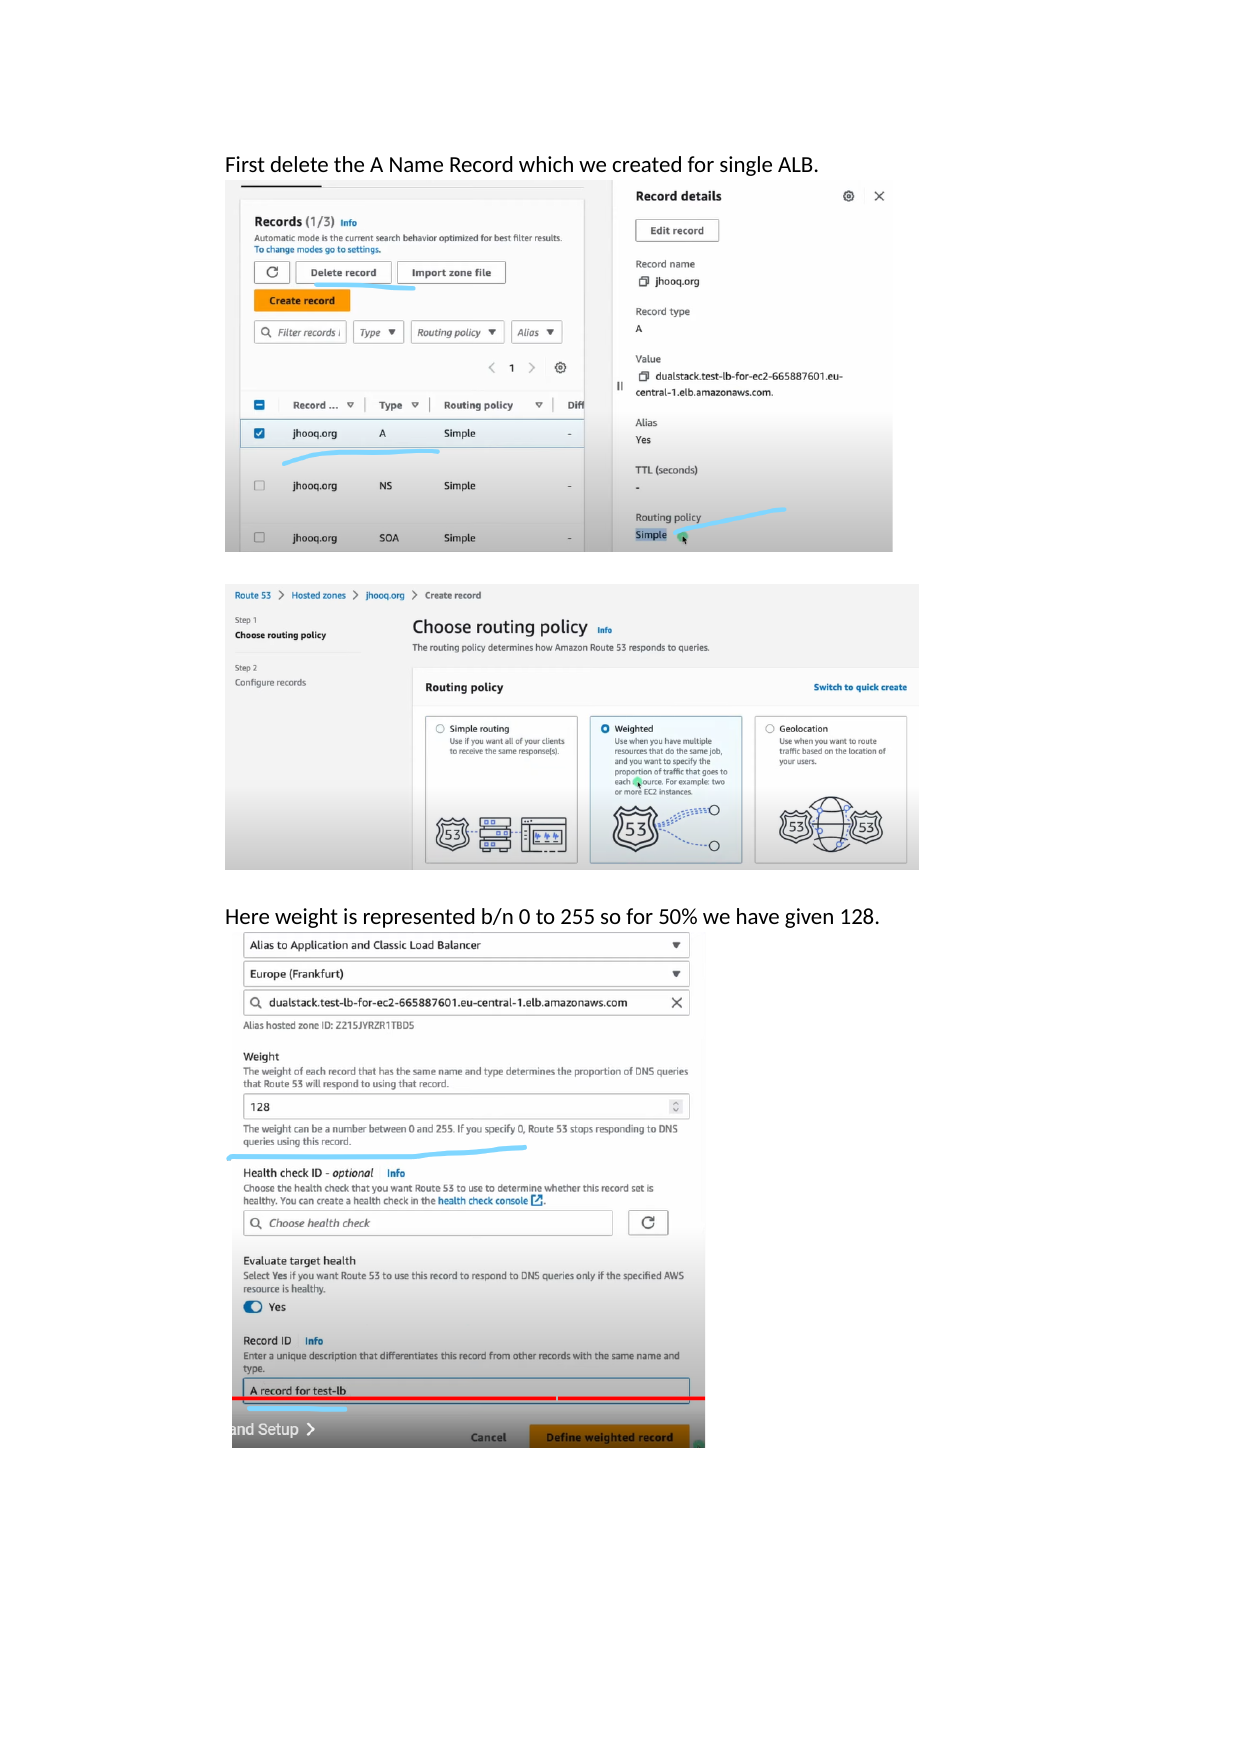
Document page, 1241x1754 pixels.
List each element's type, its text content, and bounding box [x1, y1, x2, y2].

picture [225, 932, 706, 1448]
picture [225, 180, 893, 552]
picture [225, 584, 919, 870]
list Here weight is represented b/n 0 to 255 so for 50% we have given 128. [225, 902, 1090, 930]
list First delete the A Name Record which we created for single ALB. [225, 150, 1090, 178]
